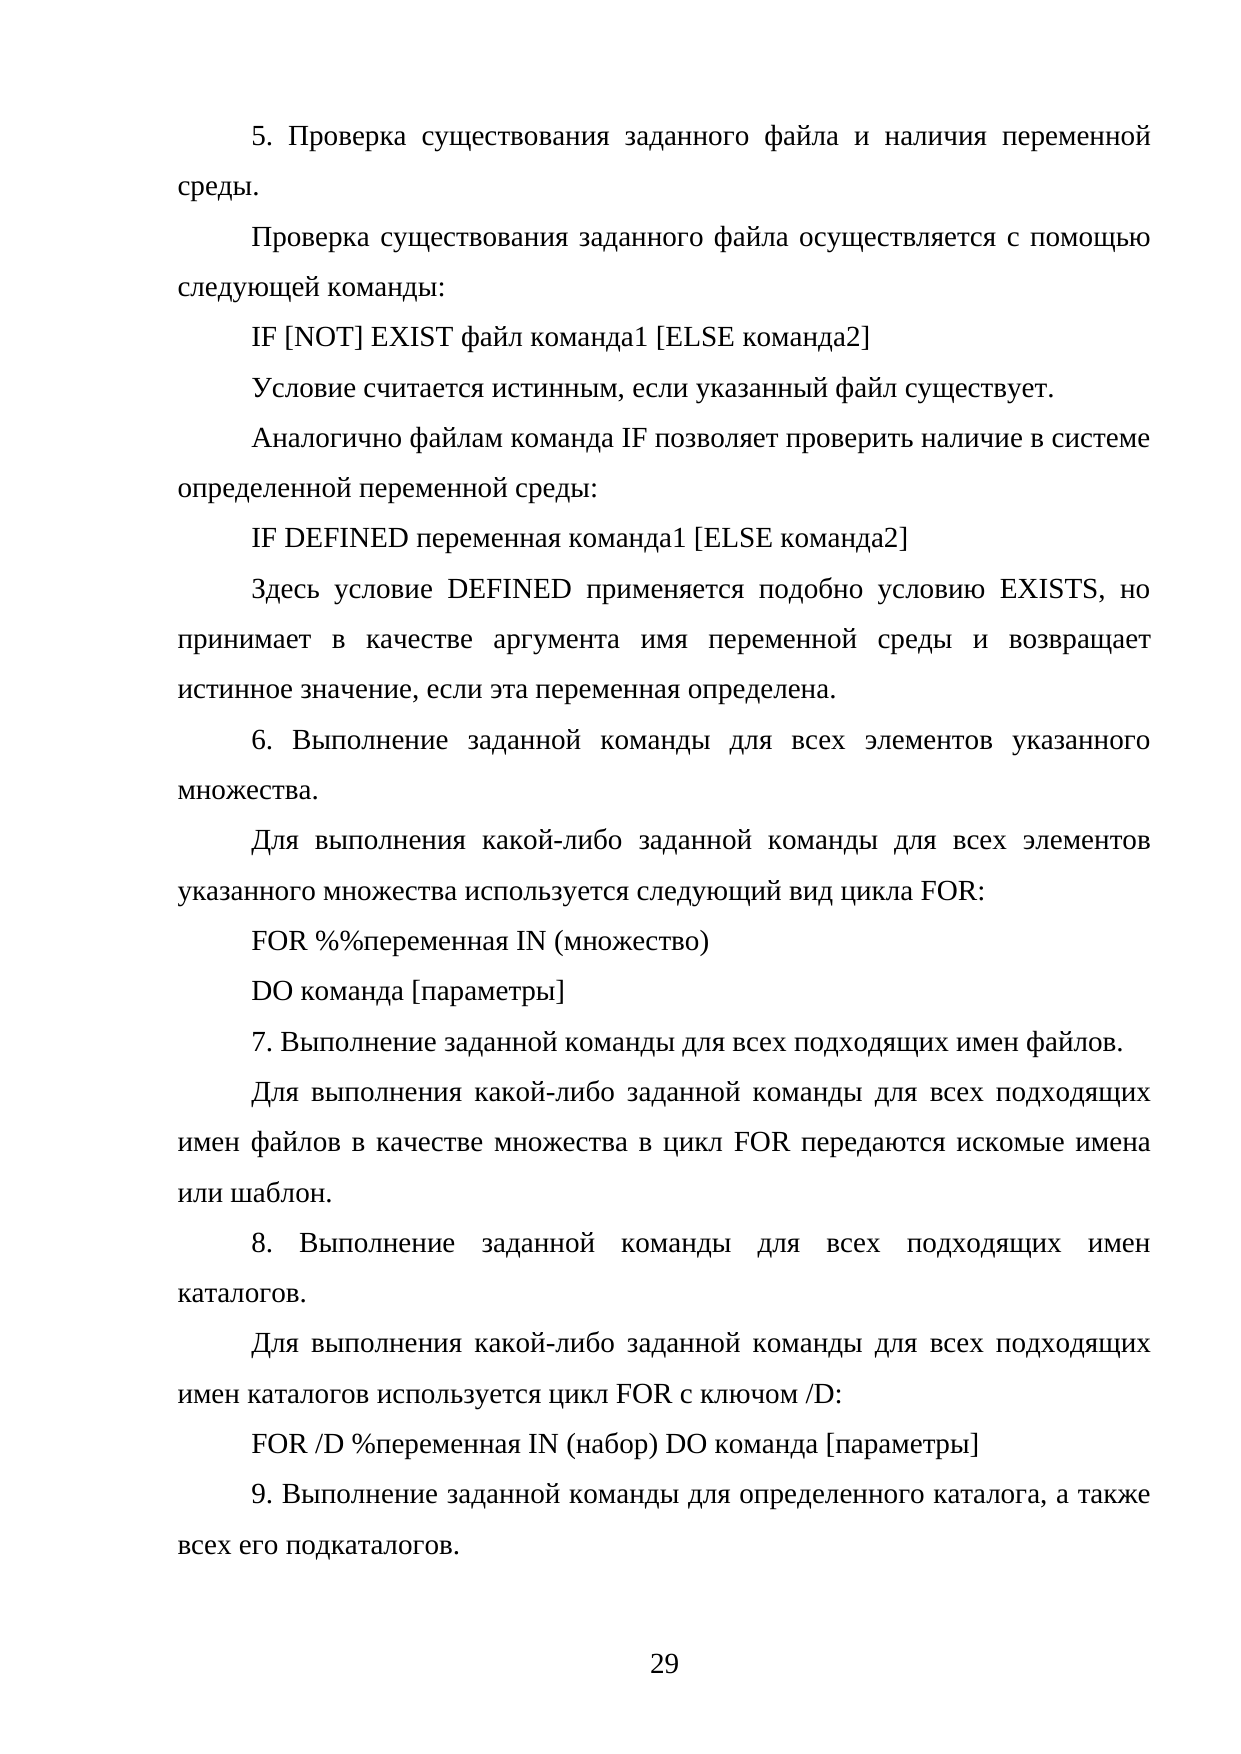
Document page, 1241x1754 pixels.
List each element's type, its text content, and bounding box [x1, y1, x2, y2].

text Для выполнения какой-либо заданной команды для всех элементов указанного множества используется следующий вид цикла FOR: [177, 822, 1152, 906]
text 6. Выполнение заданной команды для всех элементов указанного множества. [177, 722, 1152, 806]
text Для выполнения какой-либо заданной команды для всех подходящих имен каталогов используется цикл FOR с ключом /D: [177, 1326, 1152, 1409]
text Проверка существования заданного файла осуществляется с помощью следующей команды: [177, 219, 1152, 303]
text FOR %%переменная IN (множество) [177, 923, 1152, 957]
text 9. Выполнение заданной команды для определенного каталога, а также всех его подкаталогов. [177, 1477, 1152, 1560]
text Для выполнения какой-либо заданной команды для всех подходящих имен файлов в качестве множества в цикл FOR передаются искомые имена или шаблон. [177, 1074, 1152, 1208]
text 7. Выполнение заданной команды для всех подходящих имен файлов. [177, 1024, 1152, 1057]
text 8. Выполнение заданной команды для всех подходящих имен каталогов. [177, 1225, 1152, 1309]
text FOR /D %переменная IN (набор) DO команда [параметры] [177, 1426, 1152, 1460]
text Условие считается истинным, если указанный файл существует. [177, 370, 1152, 403]
text Аналогично файлам команда IF позволяет проверить наличие в системе определенной переменной среды: [177, 420, 1152, 504]
text IF [NOT] EXIST файл команда1 [ELSE команда2] [177, 319, 1152, 353]
text 5. Проверка существования заданного файла и наличия переменной среды. [177, 118, 1152, 202]
text IF DEFINED переменная команда1 [ELSE команда2] [177, 521, 1152, 554]
text DO команда [параметры] [177, 973, 1152, 1007]
text Здесь условие DEFINED применяется подобно условию EXISTS, но принимает в качестве аргумента имя переменной среды и возвращает истинное значение, если эта переменная определена. [177, 571, 1152, 705]
